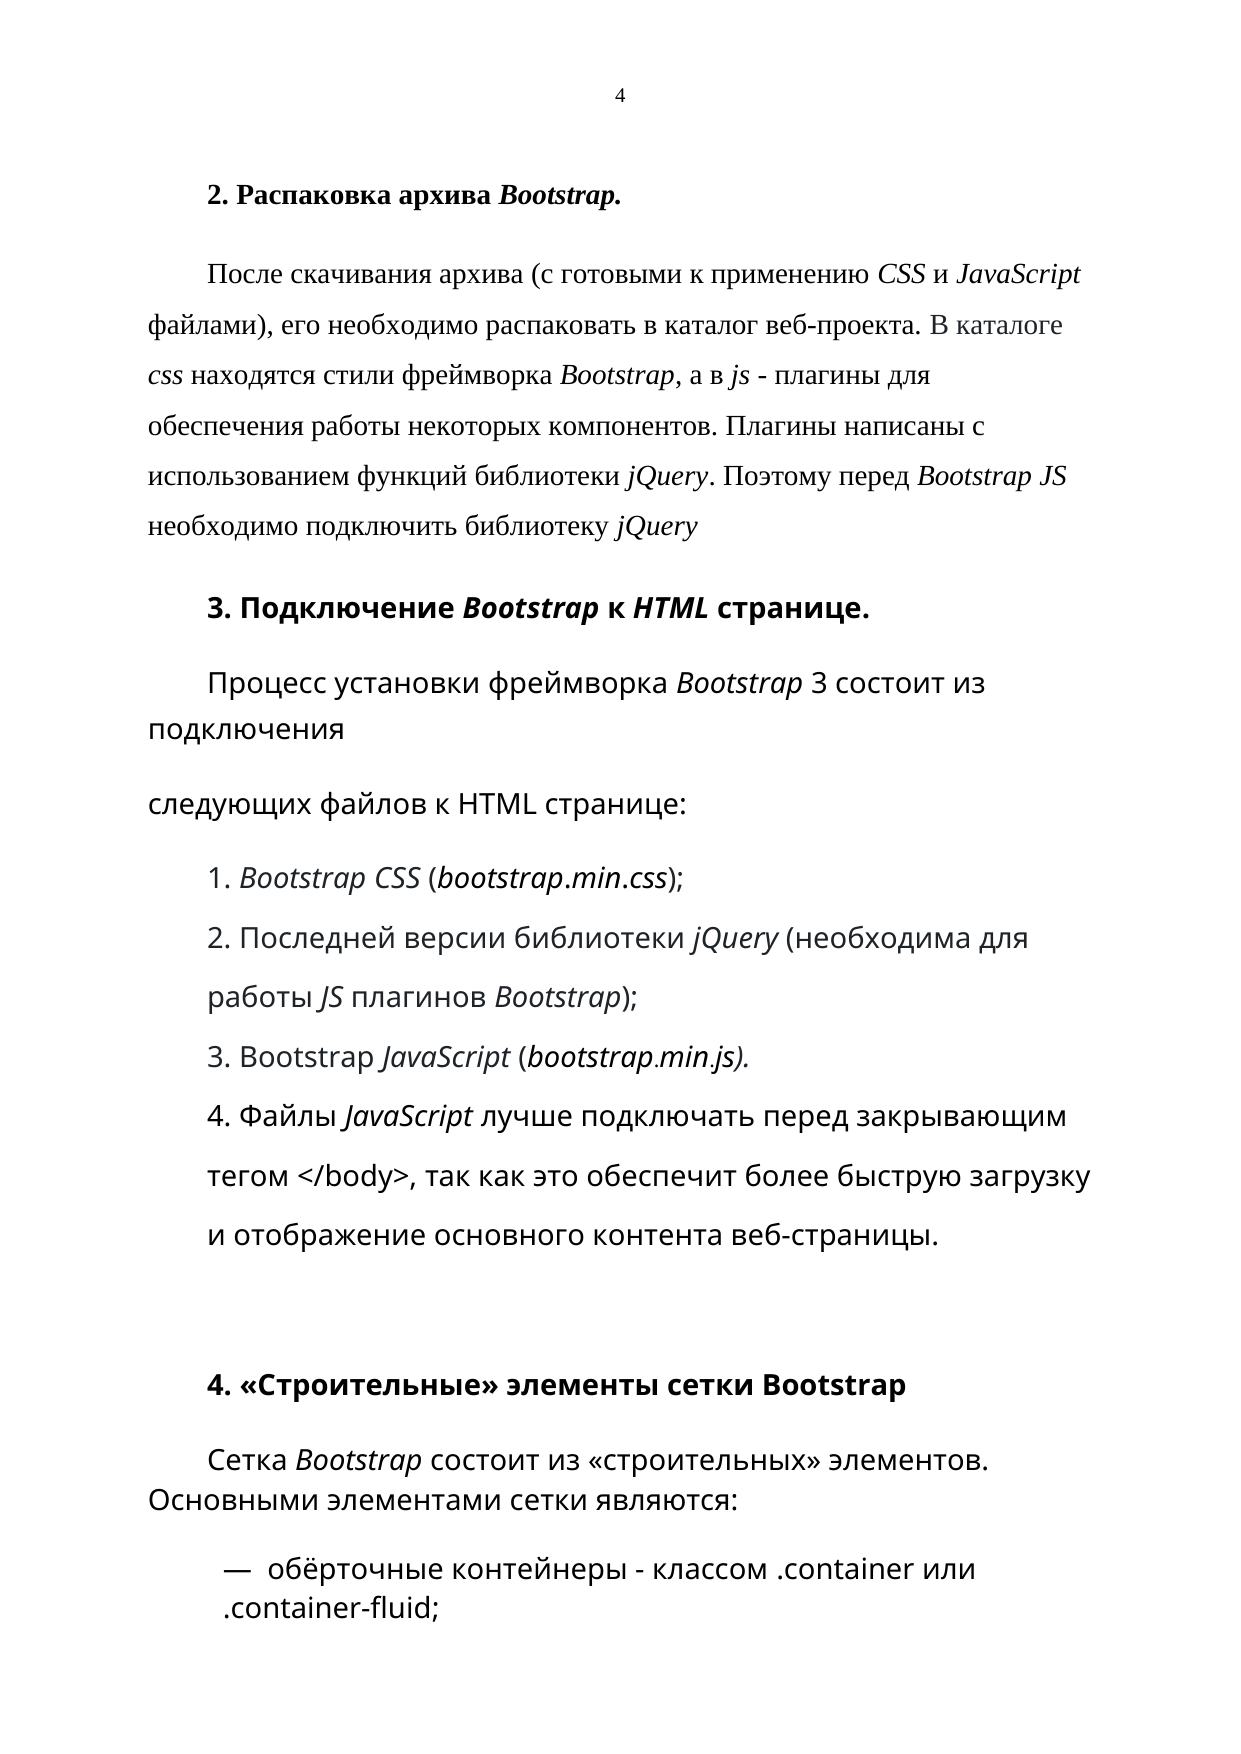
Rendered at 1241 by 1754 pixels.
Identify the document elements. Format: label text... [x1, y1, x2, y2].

text После скачивания архива (с готовыми к применению CSS и JavaScript файлами), его необходимо распаковать в каталог веб-проекта. В каталоге css находятся стили фреймворка Bootstrap, а в js - плагины для обеспечения работы некоторых компонентов. Плагины написаны с использованием функций библиотеки jQuery. Поэтому перед Bootstrap JS необходимо подключить библиотеку jQuery [148, 257, 1092, 542]
text 3. Подключение Bootstrap к HTML странице. [148, 588, 1092, 627]
text Сетка Bootstrap состоит из «строительных» элементов. Основными элементами сетки являются: [148, 1439, 1092, 1519]
text следующих файлов к HTML странице: [148, 783, 1092, 823]
text 1. Bootstrap CSS (bootstrap.min.css); 2. Последней версии библиотеки jQuery (необходима для работы JS плагинов Bootstrap); 3. Bootstrap JavaScript (bootstrap.min.js). 4. Файлы JavaScript лучше подключать перед закрывающим тегом </body>, так как это обеспечит более быструю загрузку и отображение основного контента веб-страницы. [207, 858, 1092, 1254]
text Процесс установки фреймворка Bootstrap 3 состоит из подключения [148, 662, 1092, 748]
text 4. «Строительные» элементы сетки Bootstrap [148, 1364, 1092, 1404]
text ― обёрточные контейнеры - классом .container или .container-fluid; [223, 1548, 1092, 1627]
text 2. Распаковка архива Bootstrap. [185, 177, 1092, 211]
